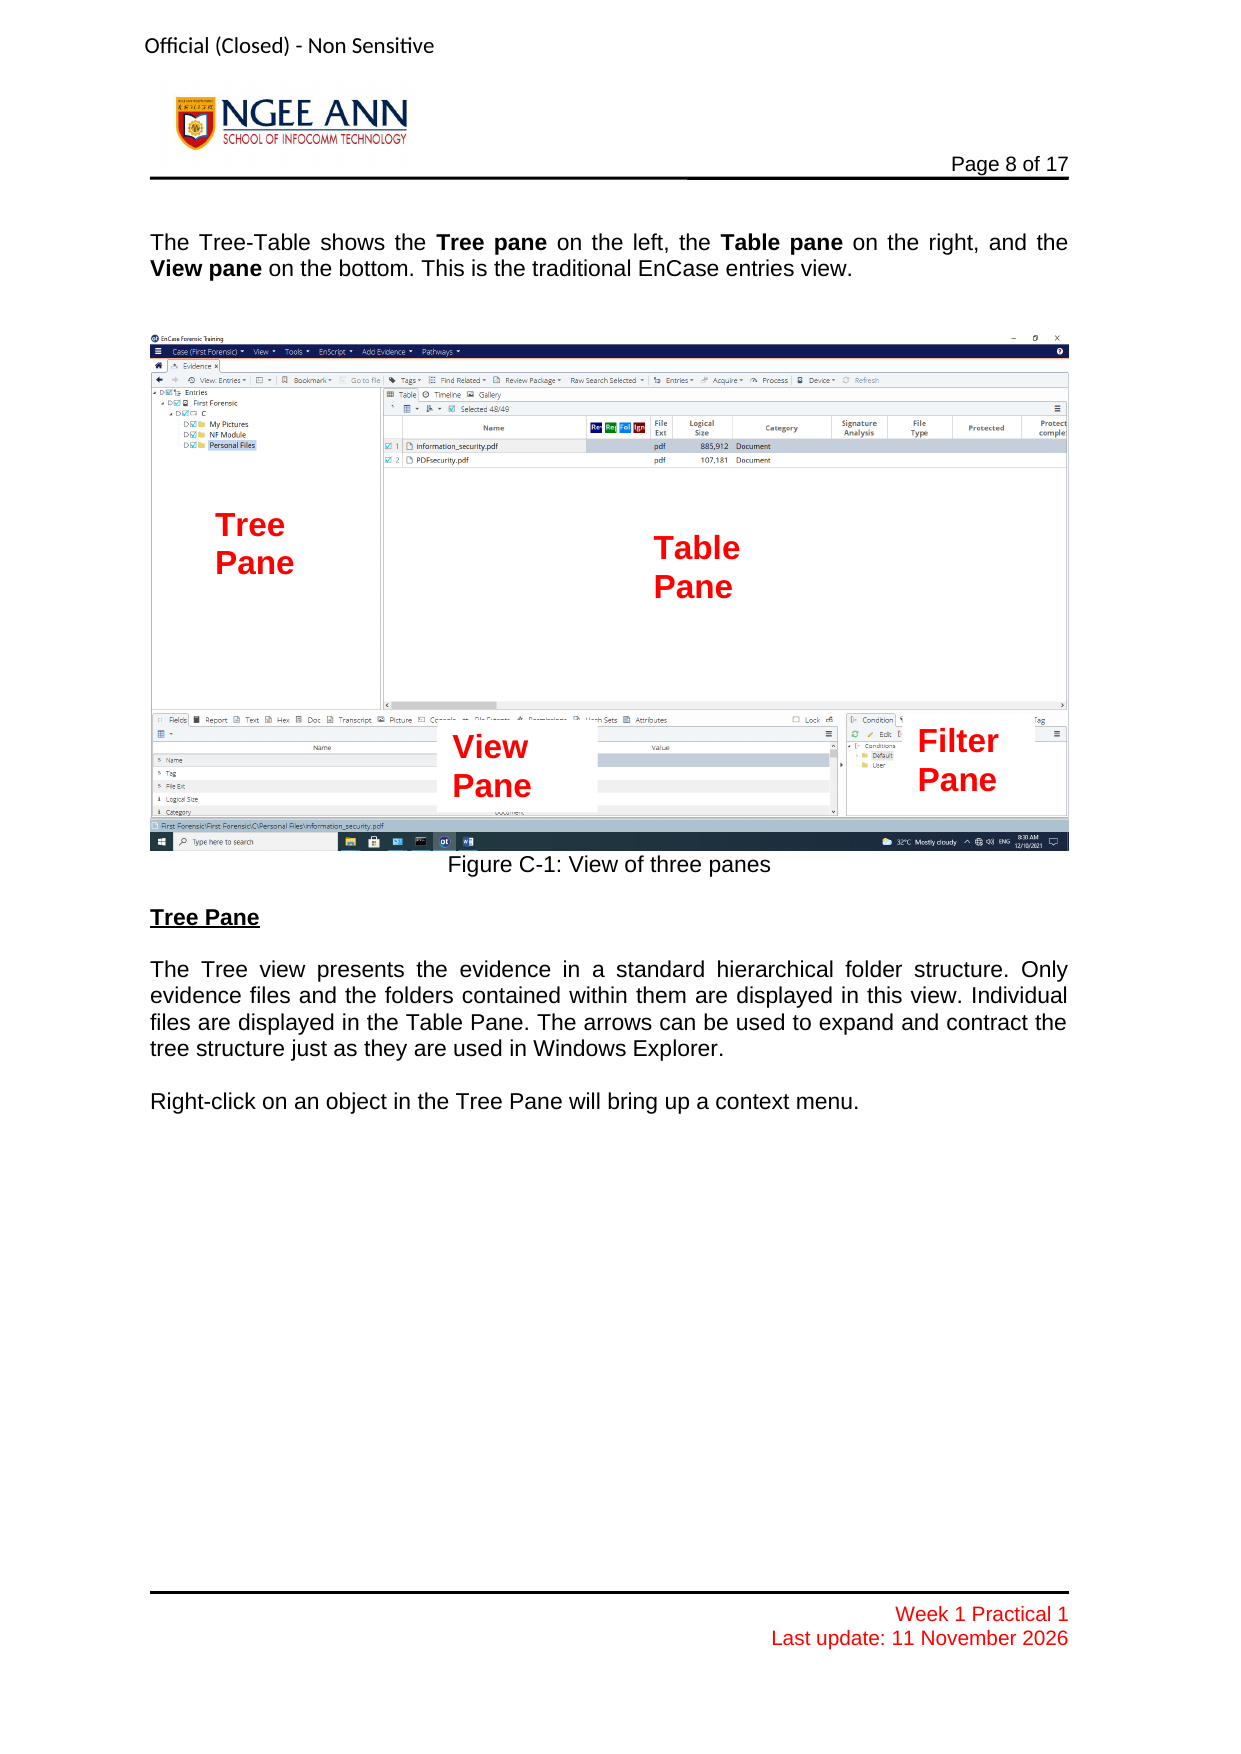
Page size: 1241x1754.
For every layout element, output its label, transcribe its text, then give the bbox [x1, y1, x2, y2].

text Tree Pane [150, 903, 1068, 930]
text The Tree-Table shows the Tree pane on the left, the Table pane on the right, and the View pane on the bottom. This is the traditional EnCase entries view. [150, 228, 1068, 281]
picture [150, 75, 432, 172]
picture [150, 333, 1069, 851]
text Right-click on an object in the Tree Pane will bring up a context menu. [150, 1088, 1068, 1114]
text Figure C-1: View of three panes [150, 851, 1068, 877]
text The Tree view presents the evidence in a standard hierarchical folder structure. Only evidence files and the folders contained within them are displayed in this view. Individual files are displayed in the Table Pane. The arrows can be used to expand and contract the tree structure just as they are used in Windows Explorer. [150, 956, 1068, 1062]
